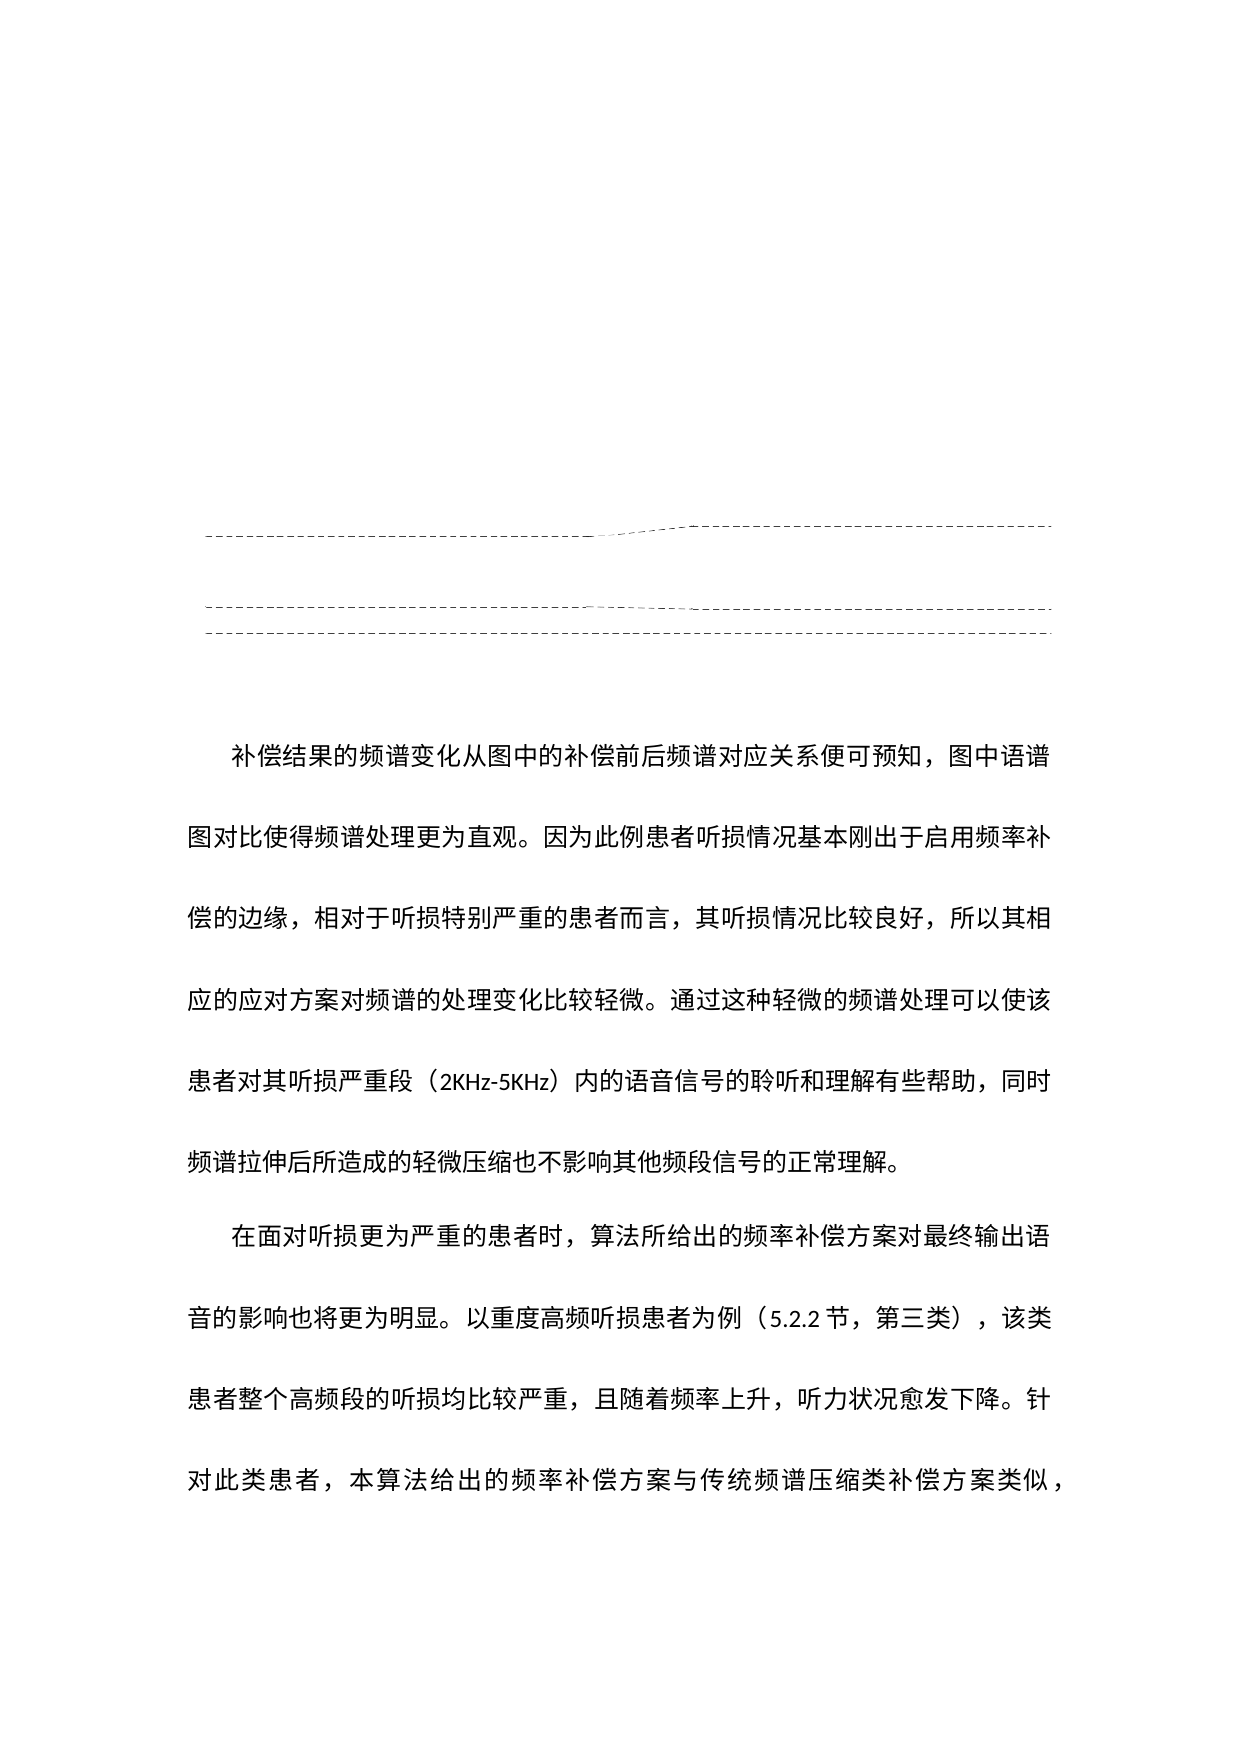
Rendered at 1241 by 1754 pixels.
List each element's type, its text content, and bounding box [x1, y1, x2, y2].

text 补偿结果的频谱变化从图中的补偿前后频谱对应关系便可预知，图中语谱图对比使得频谱处理更为直观。因为此例患者听损情况基本刚出于启用频率补偿的边缘，相对于听损特别严重的患者而言，其听损情况比较良好，所以其相应的应对方案对频谱的处理变化比较轻微。通过这种轻微的频谱处理可以使该患者对其听损严重段（2KHz-5KHz）内的语音信号的聆听和理解有些帮助，同时频谱拉伸后所造成的轻微压缩也不影响其他频段信号的正常理解。 [187, 722, 1053, 1193]
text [187, 1202, 1053, 1511]
